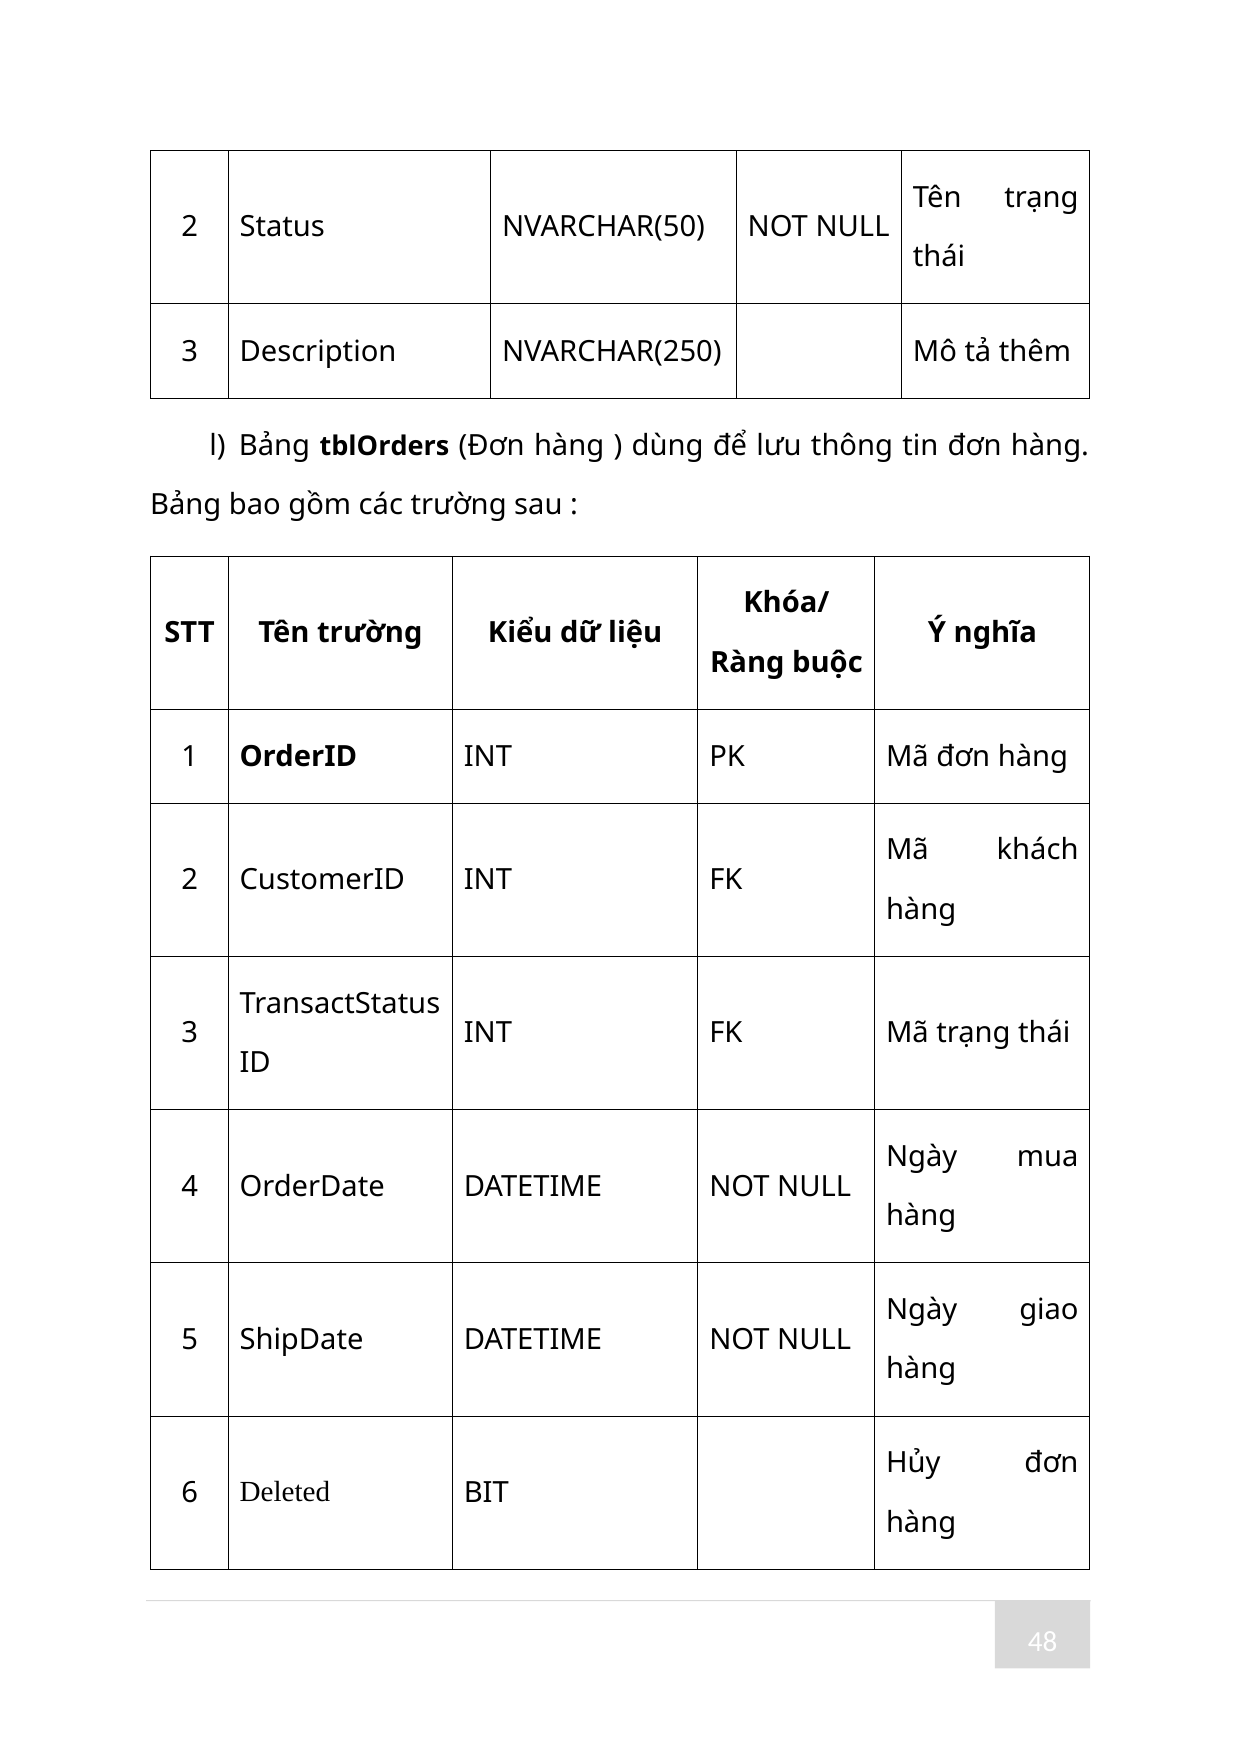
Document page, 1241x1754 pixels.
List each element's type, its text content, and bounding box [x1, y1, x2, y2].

table_cell 3 [151, 304, 228, 398]
table_cell Status [229, 151, 490, 303]
table_cell Description [229, 304, 490, 398]
table_cell FK [698, 804, 874, 956]
table_cell Tên trạng thái [902, 151, 1089, 303]
table_cell Mã khách hàng [875, 804, 1089, 956]
table_cell PK [698, 710, 874, 803]
table_header Ý nghĩa [875, 557, 1089, 709]
table_cell Ngày mua hàng [875, 1110, 1089, 1262]
table_cell INT [453, 804, 697, 956]
table_cell OrderDate [229, 1110, 452, 1262]
table_header Tên trường [229, 557, 452, 709]
table_cell Mô tả thêm [902, 304, 1089, 398]
table_cell DATETIME [453, 1263, 697, 1416]
table_header Kiểu dữ liệu [453, 557, 697, 709]
table_cell Deleted [229, 1417, 452, 1569]
table_header Khóa/Ràng buộc [698, 557, 874, 709]
table_cell 6 [151, 1417, 228, 1569]
table_cell INT [453, 957, 697, 1109]
table_cell FK [698, 957, 874, 1109]
table_cell 5 [151, 1263, 228, 1416]
table_cell NVARCHAR(250) [491, 304, 736, 398]
table_cell NOT NULL [698, 1110, 874, 1262]
table_cell TransactStatusID [229, 957, 452, 1109]
table_cell OrderID [229, 710, 452, 803]
table_cell [698, 1417, 874, 1569]
table_cell INT [453, 710, 697, 803]
table_cell 2 [151, 804, 228, 956]
table_cell Hủy đơn hàng [875, 1417, 1089, 1569]
table_cell 1 [151, 710, 228, 803]
table_cell NVARCHAR(50) [491, 151, 736, 303]
table_cell NOT NULL [698, 1263, 874, 1416]
table_cell NOT NULL [737, 151, 901, 303]
table_cell Mã trạng thái [875, 957, 1089, 1109]
table_cell BIT [453, 1417, 697, 1569]
table_cell DATETIME [453, 1110, 697, 1262]
table_cell ShipDate [229, 1263, 452, 1416]
table_cell Ngày giao hàng [875, 1263, 1089, 1416]
table_cell [737, 304, 901, 398]
table_cell 4 [151, 1110, 228, 1262]
list Bảng tblOrders (Đơn hàng ) dùng để lưu thông tin đơn hàng. Bảng bao gồm các trường sau : [150, 424, 1090, 523]
table_cell 2 [151, 151, 228, 303]
table_cell 3 [151, 957, 228, 1109]
table_header STT [151, 557, 228, 709]
table_cell Mã đơn hàng [875, 710, 1089, 803]
table_cell CustomerID [229, 804, 452, 956]
